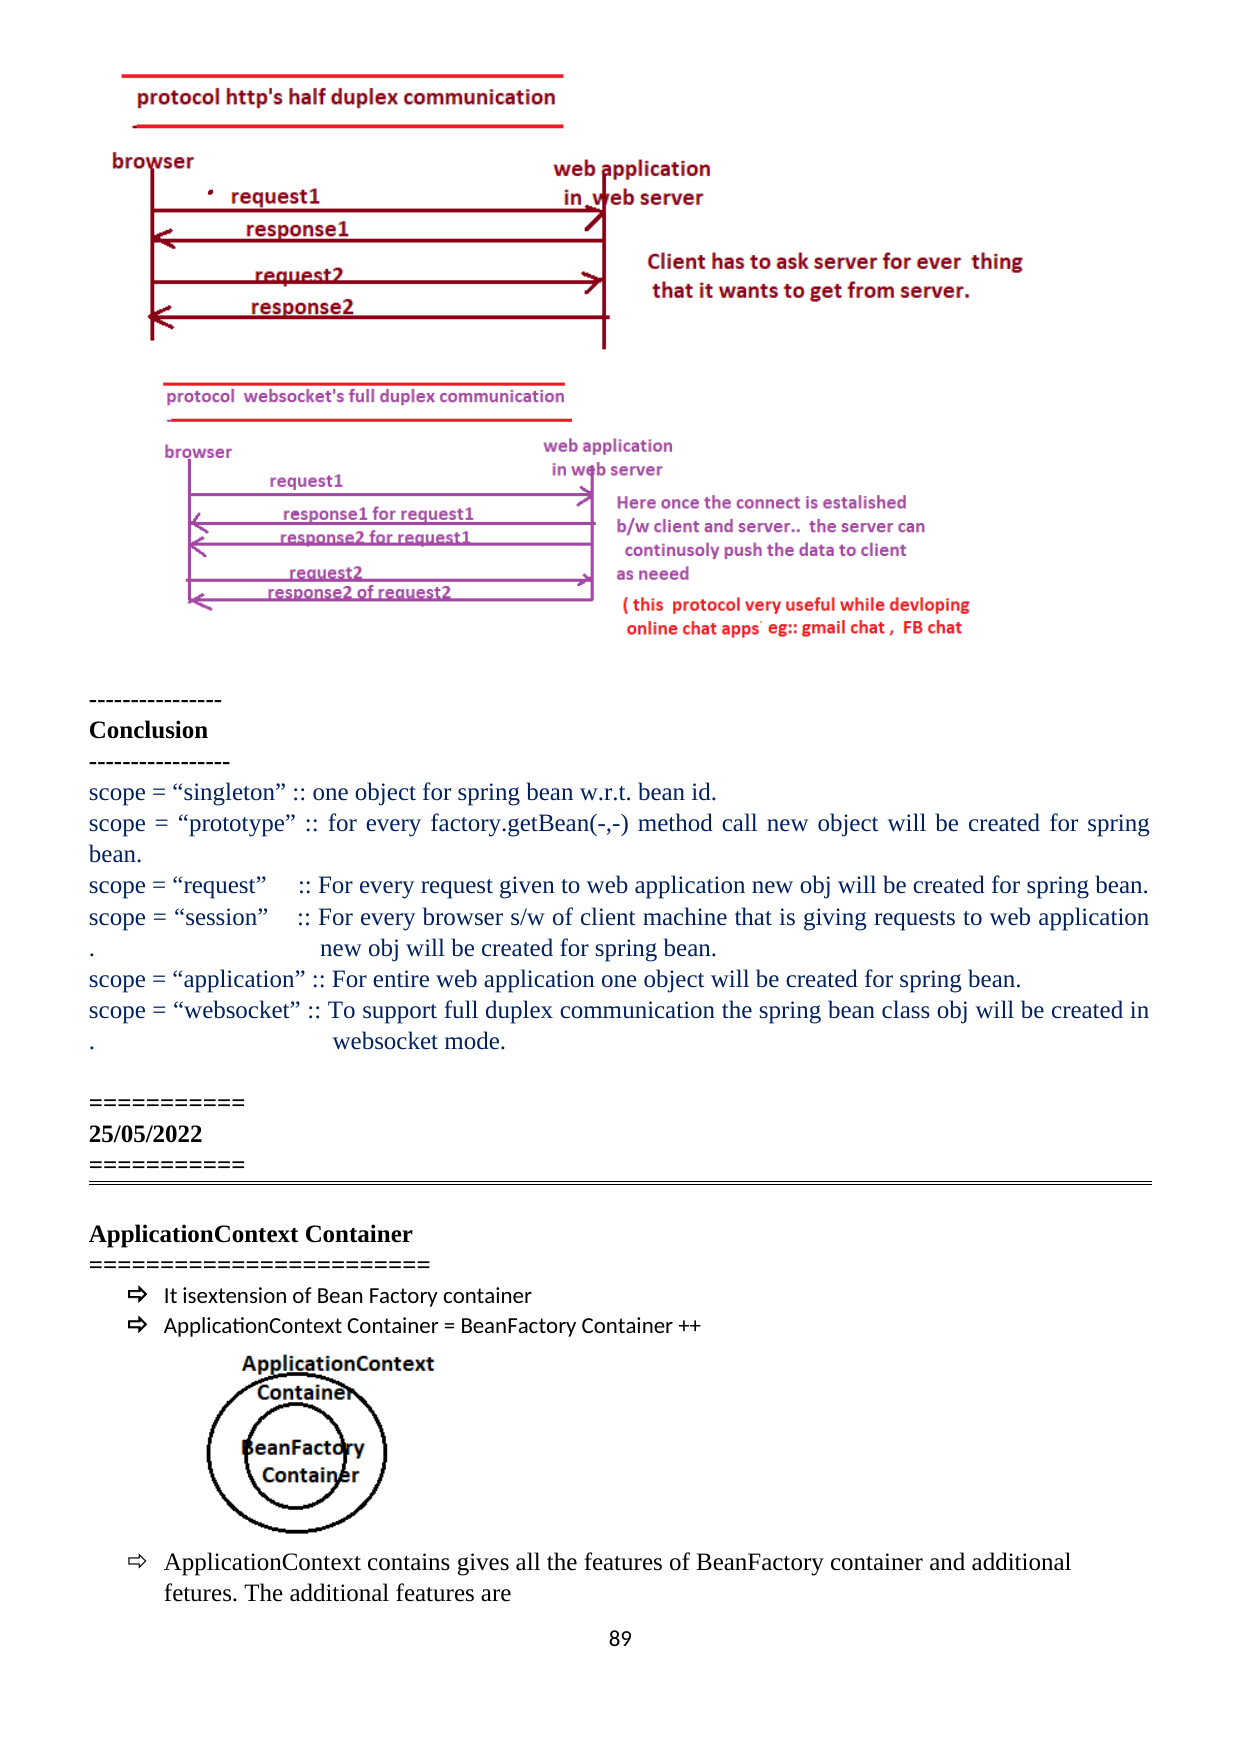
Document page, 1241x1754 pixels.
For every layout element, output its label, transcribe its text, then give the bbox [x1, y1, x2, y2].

picture [88, 59, 1138, 362]
list It isextension of Bean Factory container [126, 1281, 1152, 1309]
picture [163, 1341, 515, 1545]
list ApplicationContext Container = BeanFactory Container ++ [126, 1311, 1152, 1339]
text scope = “request” :: For every request given to web application new obj will be created for spring bean. [89, 871, 1152, 899]
text =========== [89, 1088, 1152, 1117]
text scope = “websocket” :: To support full duplex communication the spring bean class obj will be created in . websocket mode. [89, 995, 1152, 1054]
text =========== [89, 1150, 1152, 1181]
text 25/05/2022 [89, 1119, 1152, 1148]
text ---------------- [89, 684, 1152, 713]
text scope = “prototype” :: for every factory.getBean(-,-) method call new object will be created for spring bean. [89, 808, 1152, 868]
text scope = “singleton” :: one object for spring bean w.r.t. bean id. [89, 777, 1152, 806]
text scope = “session” :: For every browser s/w of client machine that is giving requests to web application . new obj will be created for spring bean. [89, 902, 1152, 961]
text scope = “application” :: For entire web application one object will be created for spring bean. [89, 964, 1152, 992]
text ApplicationContext Container [89, 1219, 1152, 1247]
text ======================== [89, 1250, 1152, 1278]
text ----------------- [89, 746, 1152, 775]
text Conclusion [89, 715, 1152, 744]
picture [88, 363, 1150, 651]
list ApplicationContext contains gives all the features of BeanFactory container and additional fetures. The additional features are [126, 1547, 1152, 1607]
